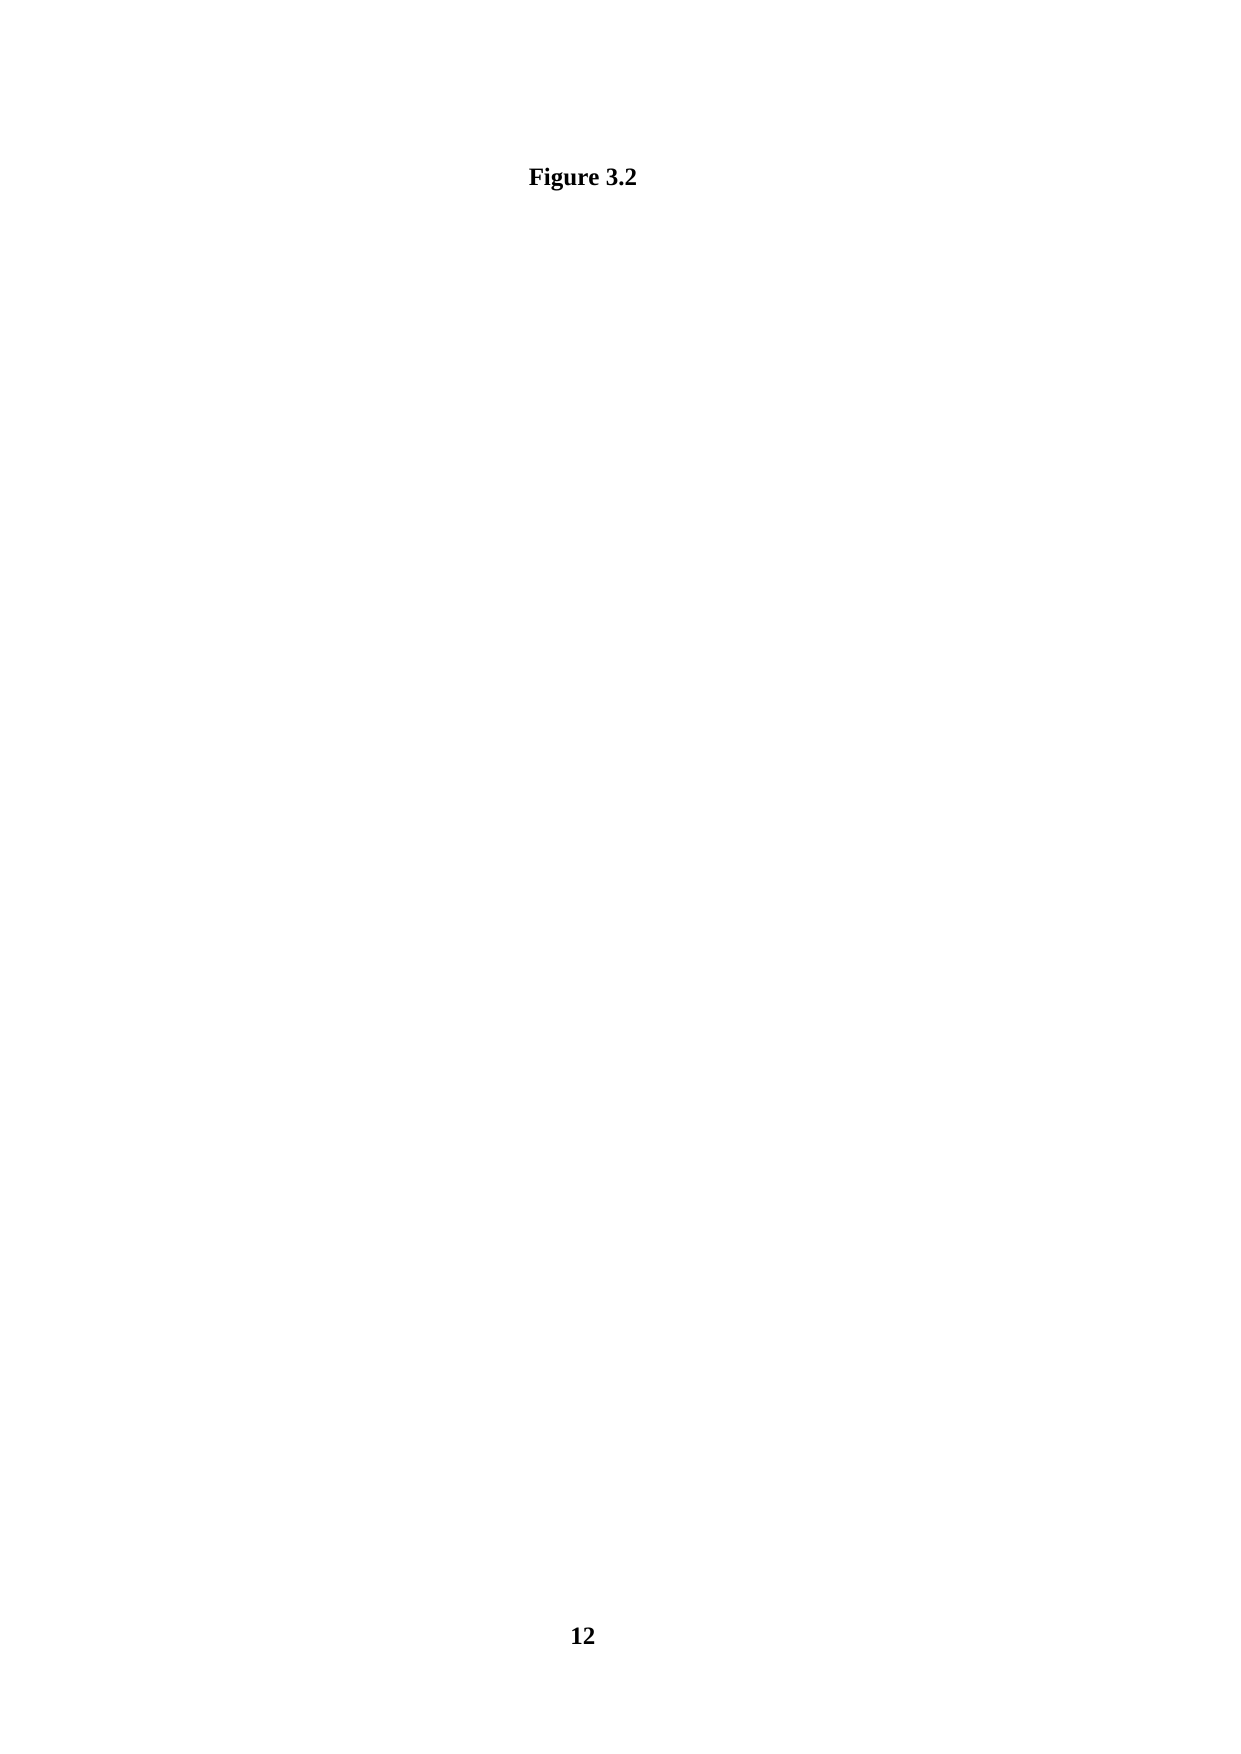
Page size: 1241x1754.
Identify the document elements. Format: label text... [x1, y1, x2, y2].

text Figure 3.2 [150, 162, 1015, 191]
